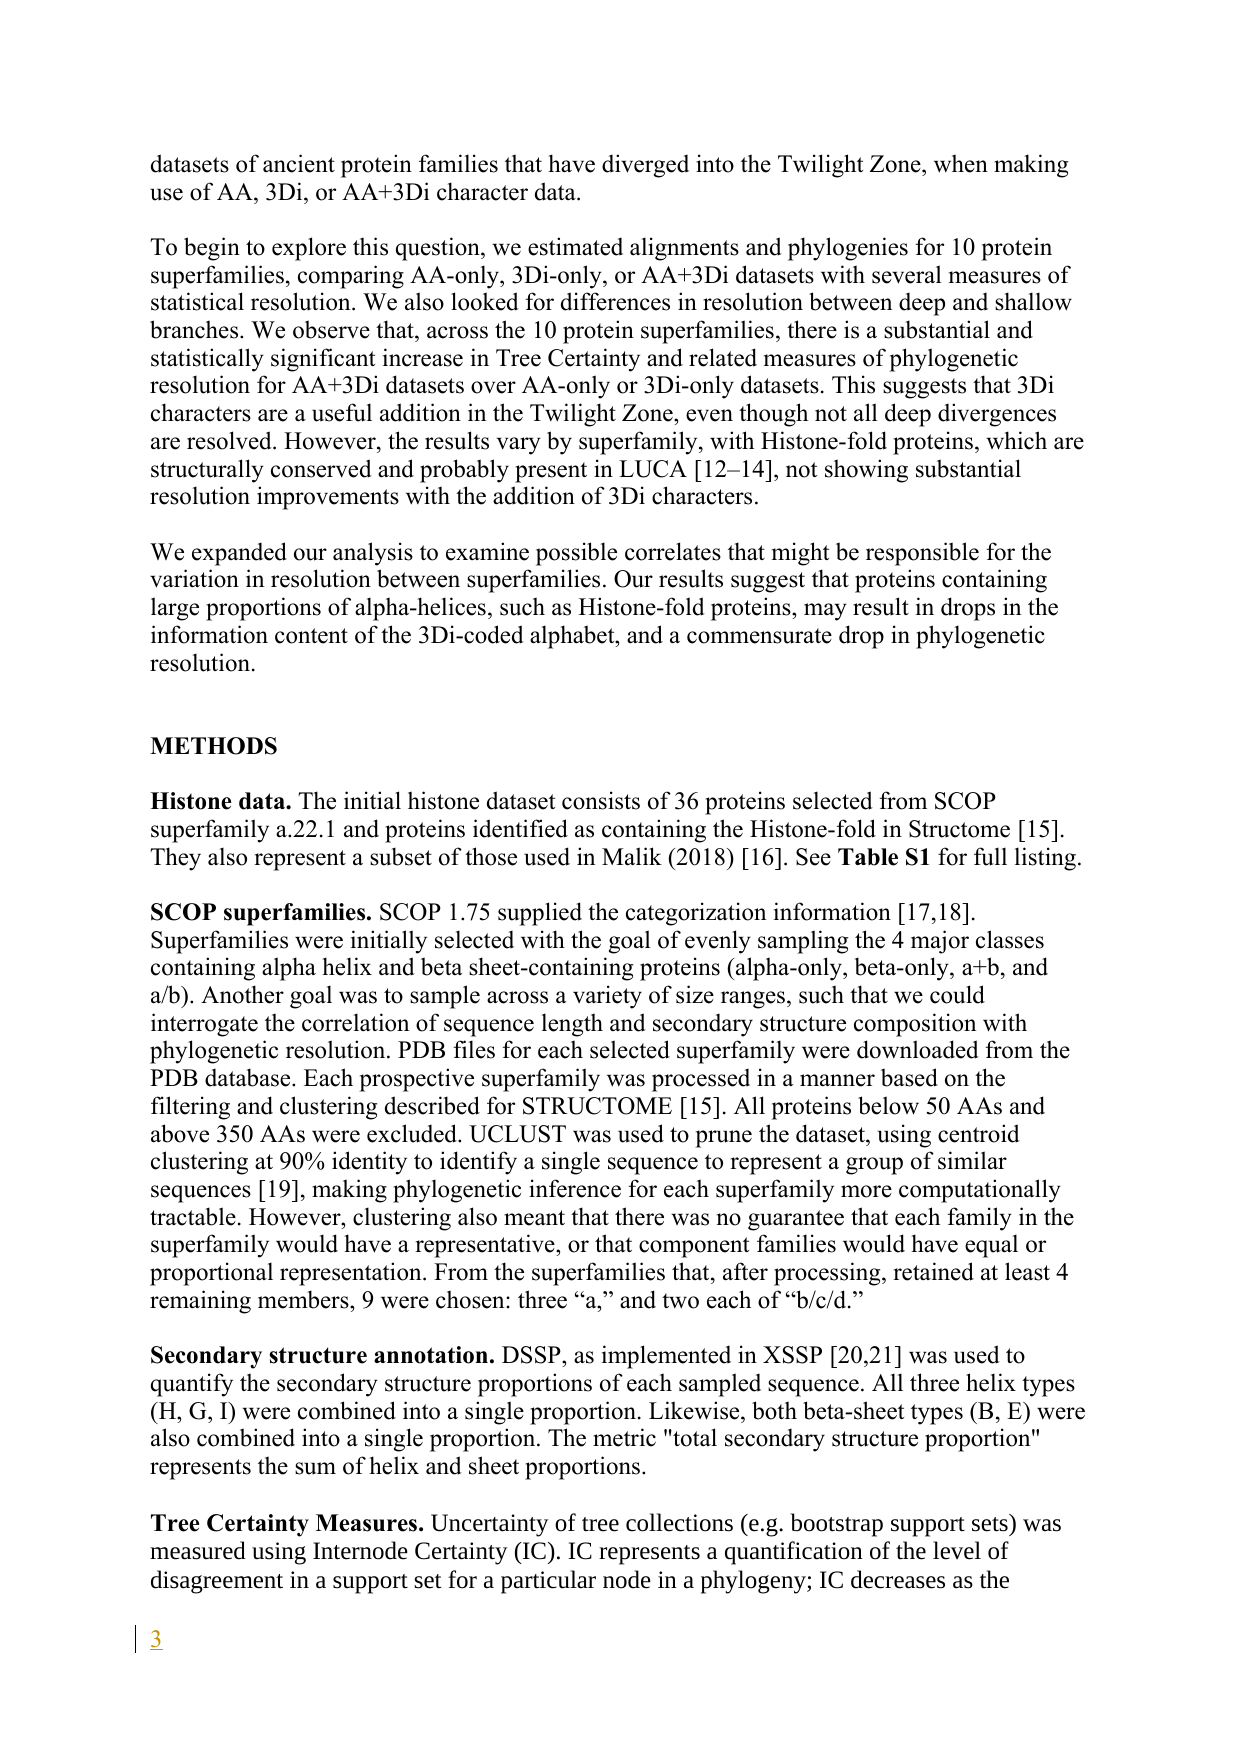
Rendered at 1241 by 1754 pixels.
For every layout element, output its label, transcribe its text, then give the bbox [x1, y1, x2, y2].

text SCOP superfamilies. SCOP 1.75 supplied the categorization information . Superfamilies were initially selected with the goal of evenly sampling the 4 major classes containing alpha helix and beta sheet-containing proteins (alpha-only, beta-only, a+b, and a/b). Another goal was to sample across a variety of size ranges, such that we could interrogate the correlation of sequence length and secondary structure composition with phylogenetic resolution. PDB files for each selected superfamily were downloaded from the PDB database. Each prospective superfamily was processed in a manner based on the filtering and clustering described for STRUCTOME . All proteins below 50 AAs and above 350 AAs were excluded. UCLUST was used to prune the dataset, using centroid clustering at 90% identity to identify a single sequence to represent a group of similar sequences , making phylogenetic inference for each superfamily more computationally tractable. However, clustering also meant that there was no guarantee that each family in the superfamily would have a representative, or that component families would have equal or proportional representation. From the superfamilies that, after processing, retained at least 4 remaining members, 9 were chosen: three “a,” and two each of “b/c/d.” [150, 898, 1090, 1314]
text To begin to explore this question, we estimated alignments and phylogenies for 10 protein superfamilies, comparing AA-only, 3Di-only, or AA+3Di datasets with several measures of statistical resolution. We also looked for differences in resolution between deep and shallow branches. We observe that, across the 10 protein superfamilies, there is a substantial and statistically significant increase in Tree Certainty and related measures of phylogenetic resolution for AA+3Di datasets over AA-only or 3Di-only datasets. This suggests that 3Di characters are a useful addition in the Twilight Zone, even though not all deep divergences are resolved. However, the results vary by superfamily, with Histone-fold proteins, which are structurally conserved and probably present in LUCA , not showing substantial resolution improvements with the addition of 3Di characters. [150, 233, 1090, 510]
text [150, 1508, 1090, 1594]
text METHODS [150, 732, 1090, 759]
text Histone data. The initial histone dataset consists of 36 proteins selected from SCOP superfamily a.22.1 and proteins identified as containing the Histone-fold in Structome . They also represent a subset of those used in Malik (2018) . See Table S1 for full listing. [150, 787, 1090, 870]
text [150, 150, 1090, 205]
text We expanded our analysis to examine possible correlates that might be responsible for the variation in resolution between superfamilies. Our results suggest that proteins containing large proportions of alpha-helices, such as Histone-fold proteins, may result in drops in the information content of the 3Di-coded alphabet, and a commensurate drop in phylogenetic resolution. [150, 538, 1090, 676]
text Secondary structure annotation. DSSP, as implemented in XSSP was used to quantify the secondary structure proportions of each sampled sequence. All three helix types (H, G, I) were combined into a single proportion. Likewise, both beta-sheet types (B, E) were also combined into a single proportion. The metric "total secondary structure proportion" represents the sum of helix and sheet proportions. [150, 1341, 1090, 1480]
